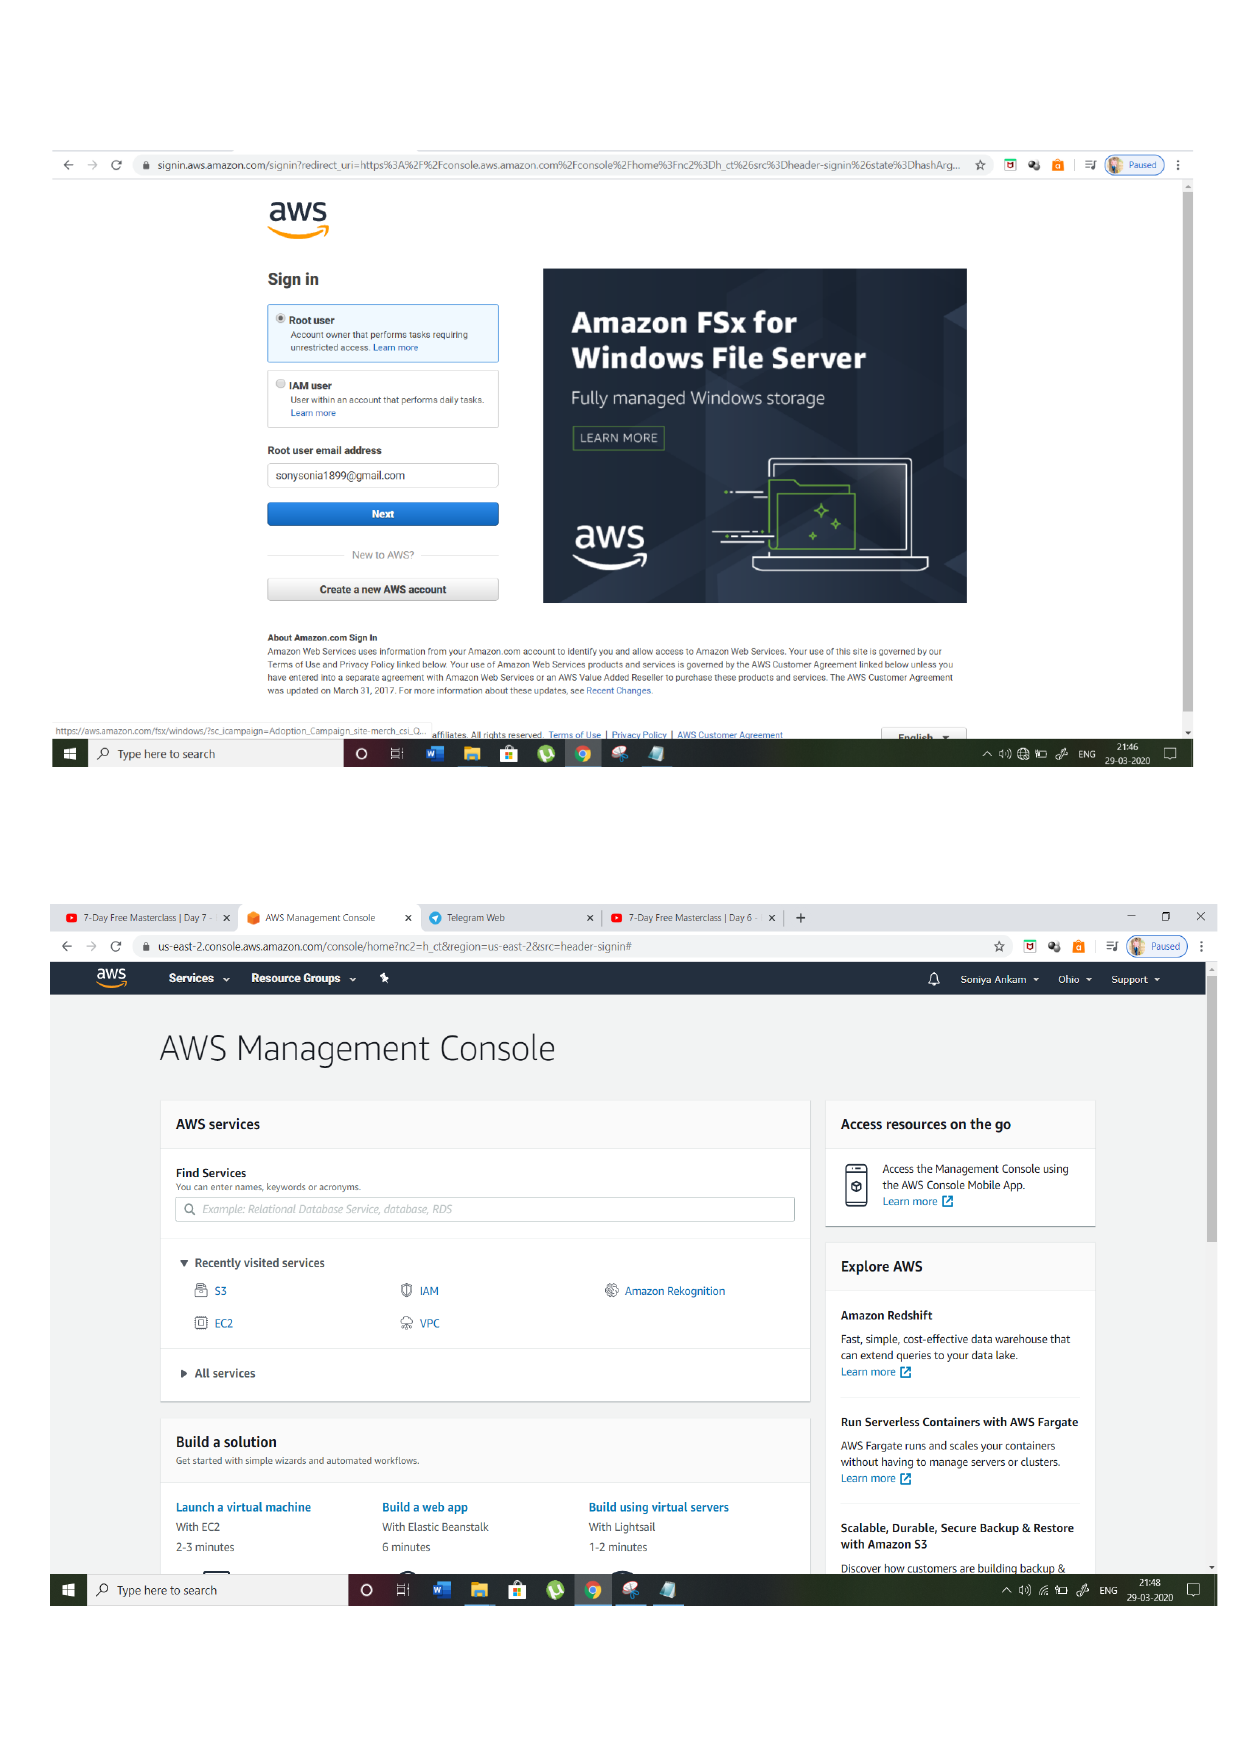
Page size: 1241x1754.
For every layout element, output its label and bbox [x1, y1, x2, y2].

picture [52, 150, 1194, 767]
picture [50, 904, 1218, 1606]
